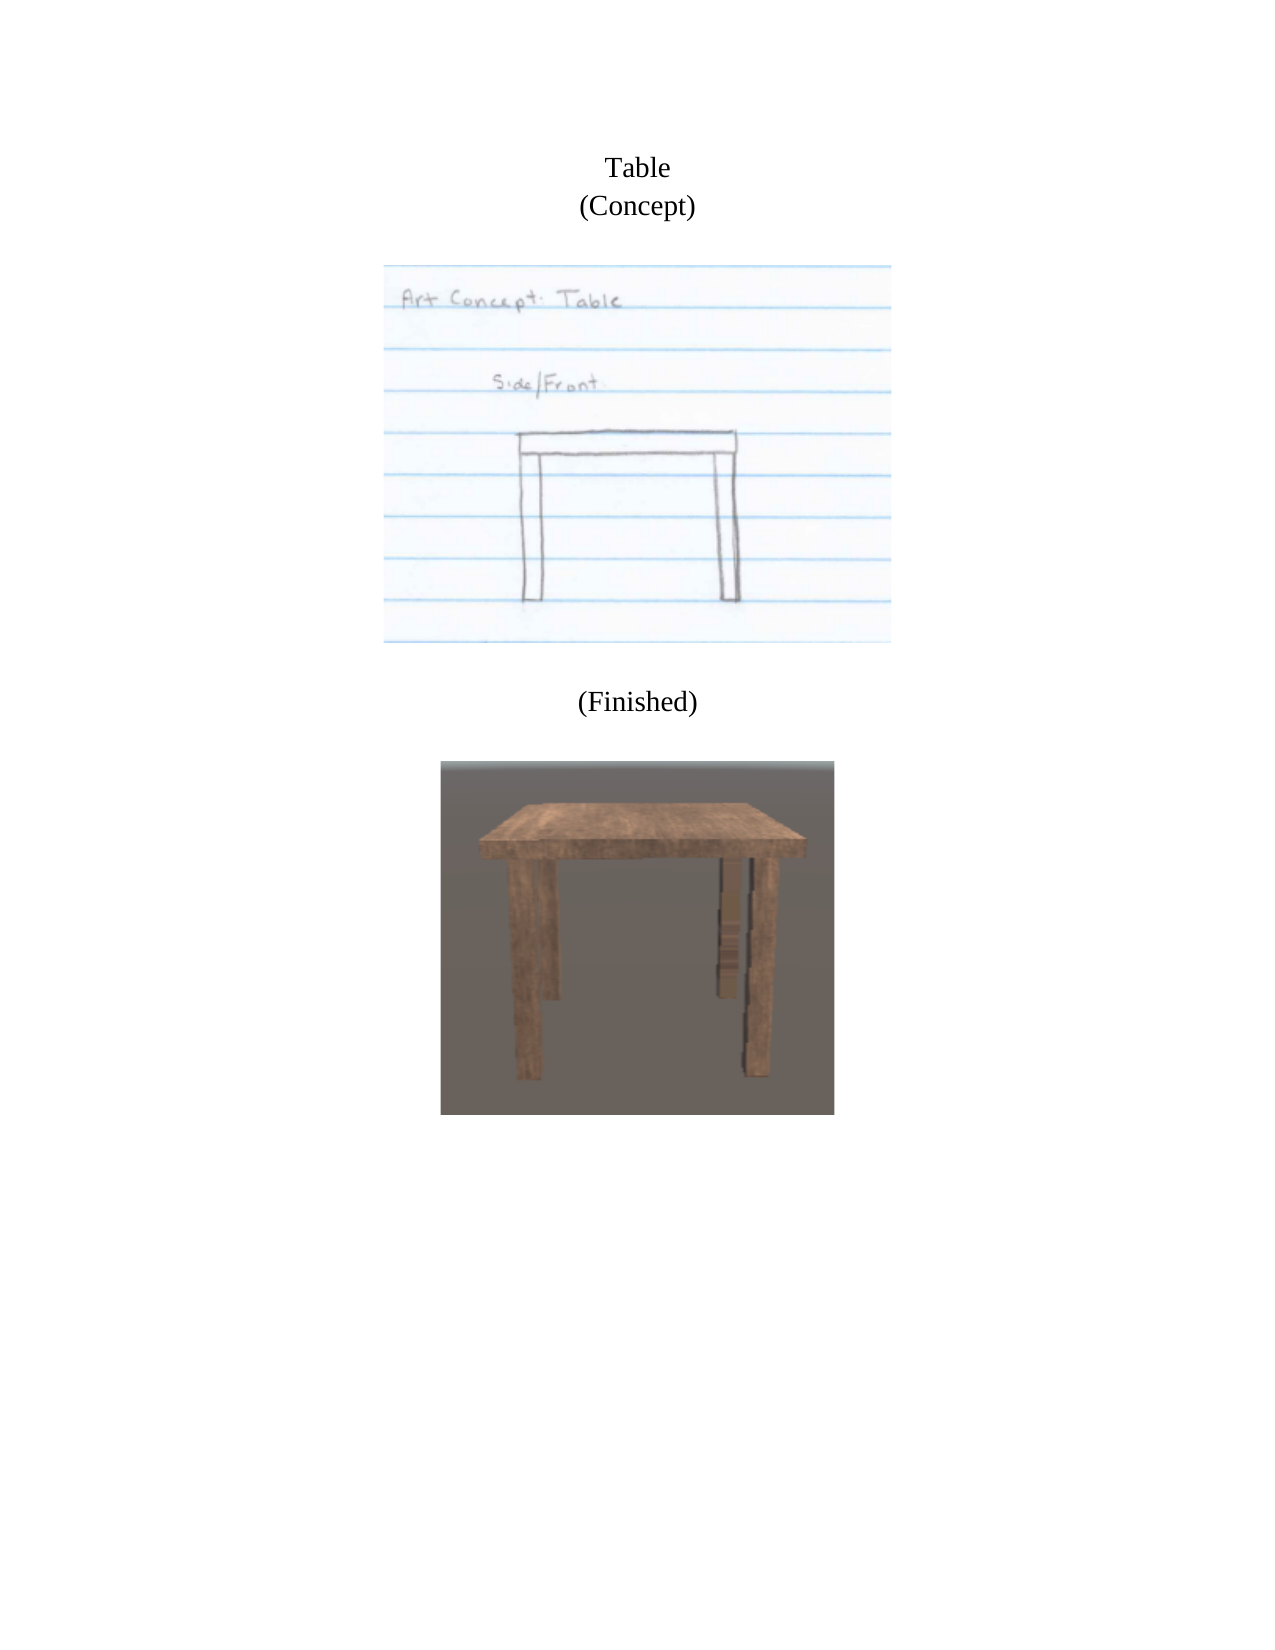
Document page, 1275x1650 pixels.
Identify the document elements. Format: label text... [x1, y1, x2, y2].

picture [440, 761, 835, 1115]
text (Finished) [150, 684, 1125, 718]
picture [383, 265, 892, 643]
text Table [150, 150, 1125, 183]
text (Concept) [150, 188, 1125, 222]
